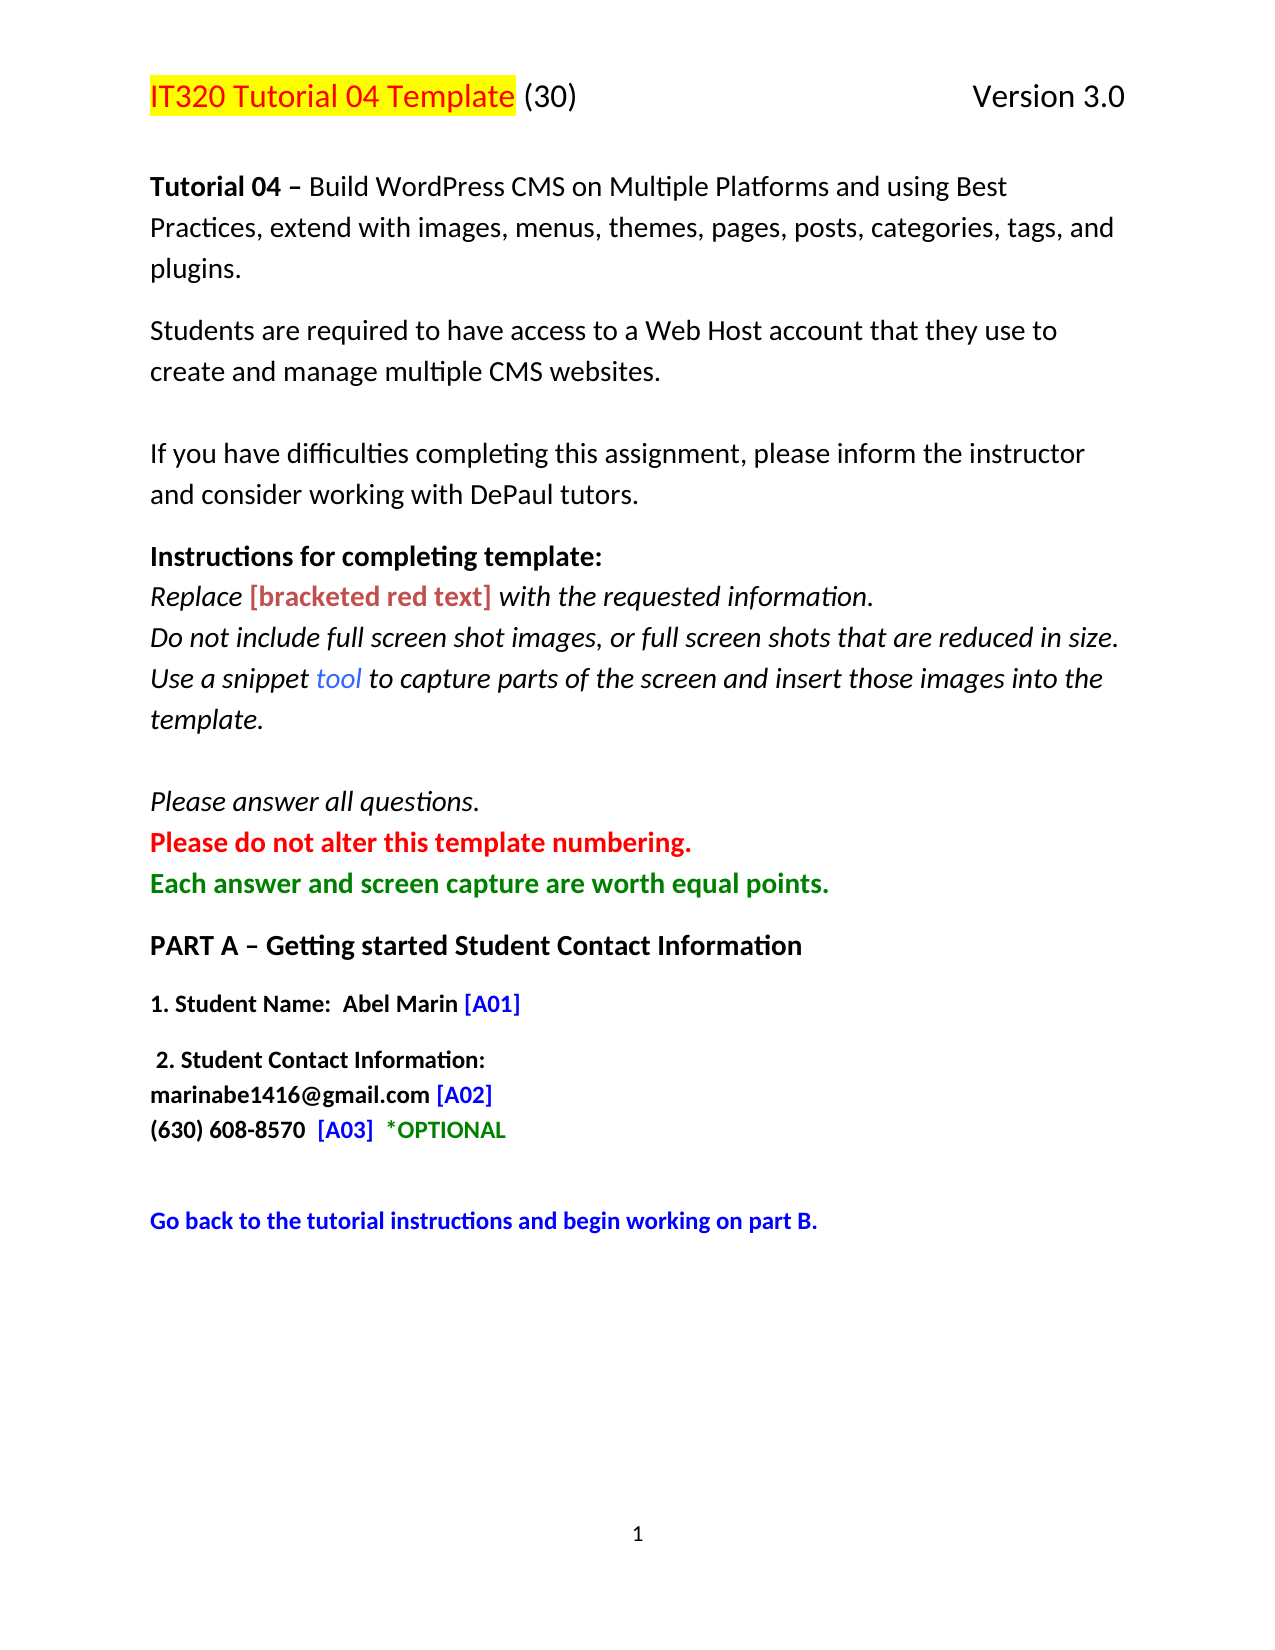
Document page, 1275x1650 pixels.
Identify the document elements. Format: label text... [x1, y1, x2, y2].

text 2. Student Contact Information: marinabe1416@gmail.com [A02] (630) 608-8570 [A03] *OPTIONAL [150, 1044, 1125, 1145]
text Tutorial 04 – Build WordPress CMS on Multiple Platforms and using Best Practices, extend with images, menus, themes, pages, posts, categories, tags, and plugins. [150, 168, 1125, 286]
text PART A – Getting started Student Contact Information [150, 927, 1125, 962]
text Instructions for completing template: Replace [bracketed red text] with the requested information. Do not include full screen shot images, or full screen shots that are reduced in size. Use a snippet tool to capture parts of the screen and insert those images into the template. Please answer all questions. Please do not alter this template numbering. Each answer and screen capture are worth equal points. [150, 538, 1125, 901]
text 1. Student Name: Abel Marin [A01] [150, 989, 1125, 1019]
text Students are required to have access to a Web Host account that they use to create and manage multiple CMS websites. If you have difficulties completing this assignment, please inform the instructor and consider working with DePaul tutors. [150, 312, 1125, 511]
text Go back to the tutorial instructions and begin working on part B. [150, 1170, 1125, 1236]
